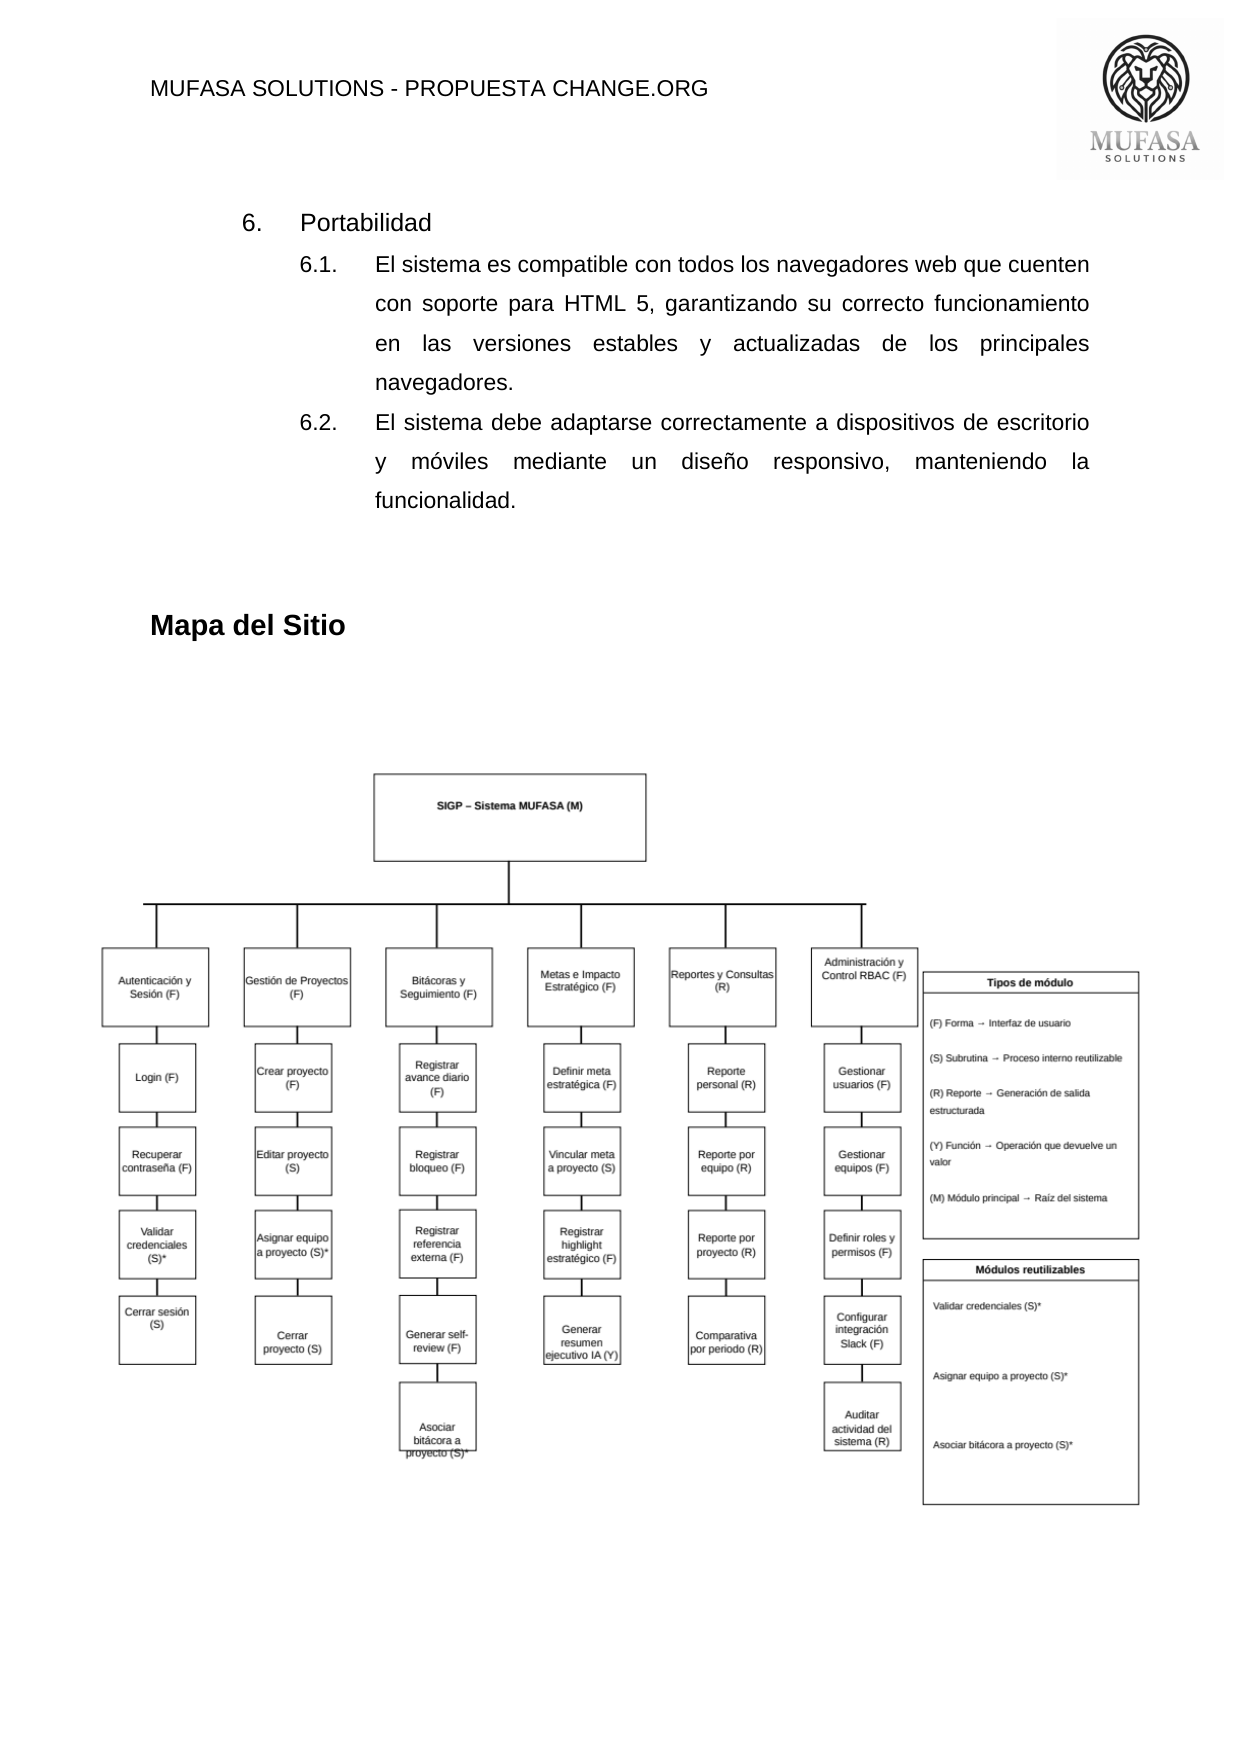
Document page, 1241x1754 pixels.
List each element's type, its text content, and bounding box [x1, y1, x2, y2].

picture [94, 758, 1146, 1510]
list El sistema es compatible con todos los navegadores web que cuenten con soporte para HTML 5, garantizando su correcto funcionamiento en las versiones estables y actualizadas de los principales navegadores. [337, 251, 1090, 395]
picture [1056, 18, 1225, 180]
subtitle Mapa del Sitio [150, 608, 1090, 642]
list El sistema debe adaptarse correctamente a dispositivos de escritorio y móviles mediante un diseño responsivo, manteniendo la funcionalidad. [337, 408, 1090, 514]
subtitle Portabilidad [262, 207, 1090, 236]
